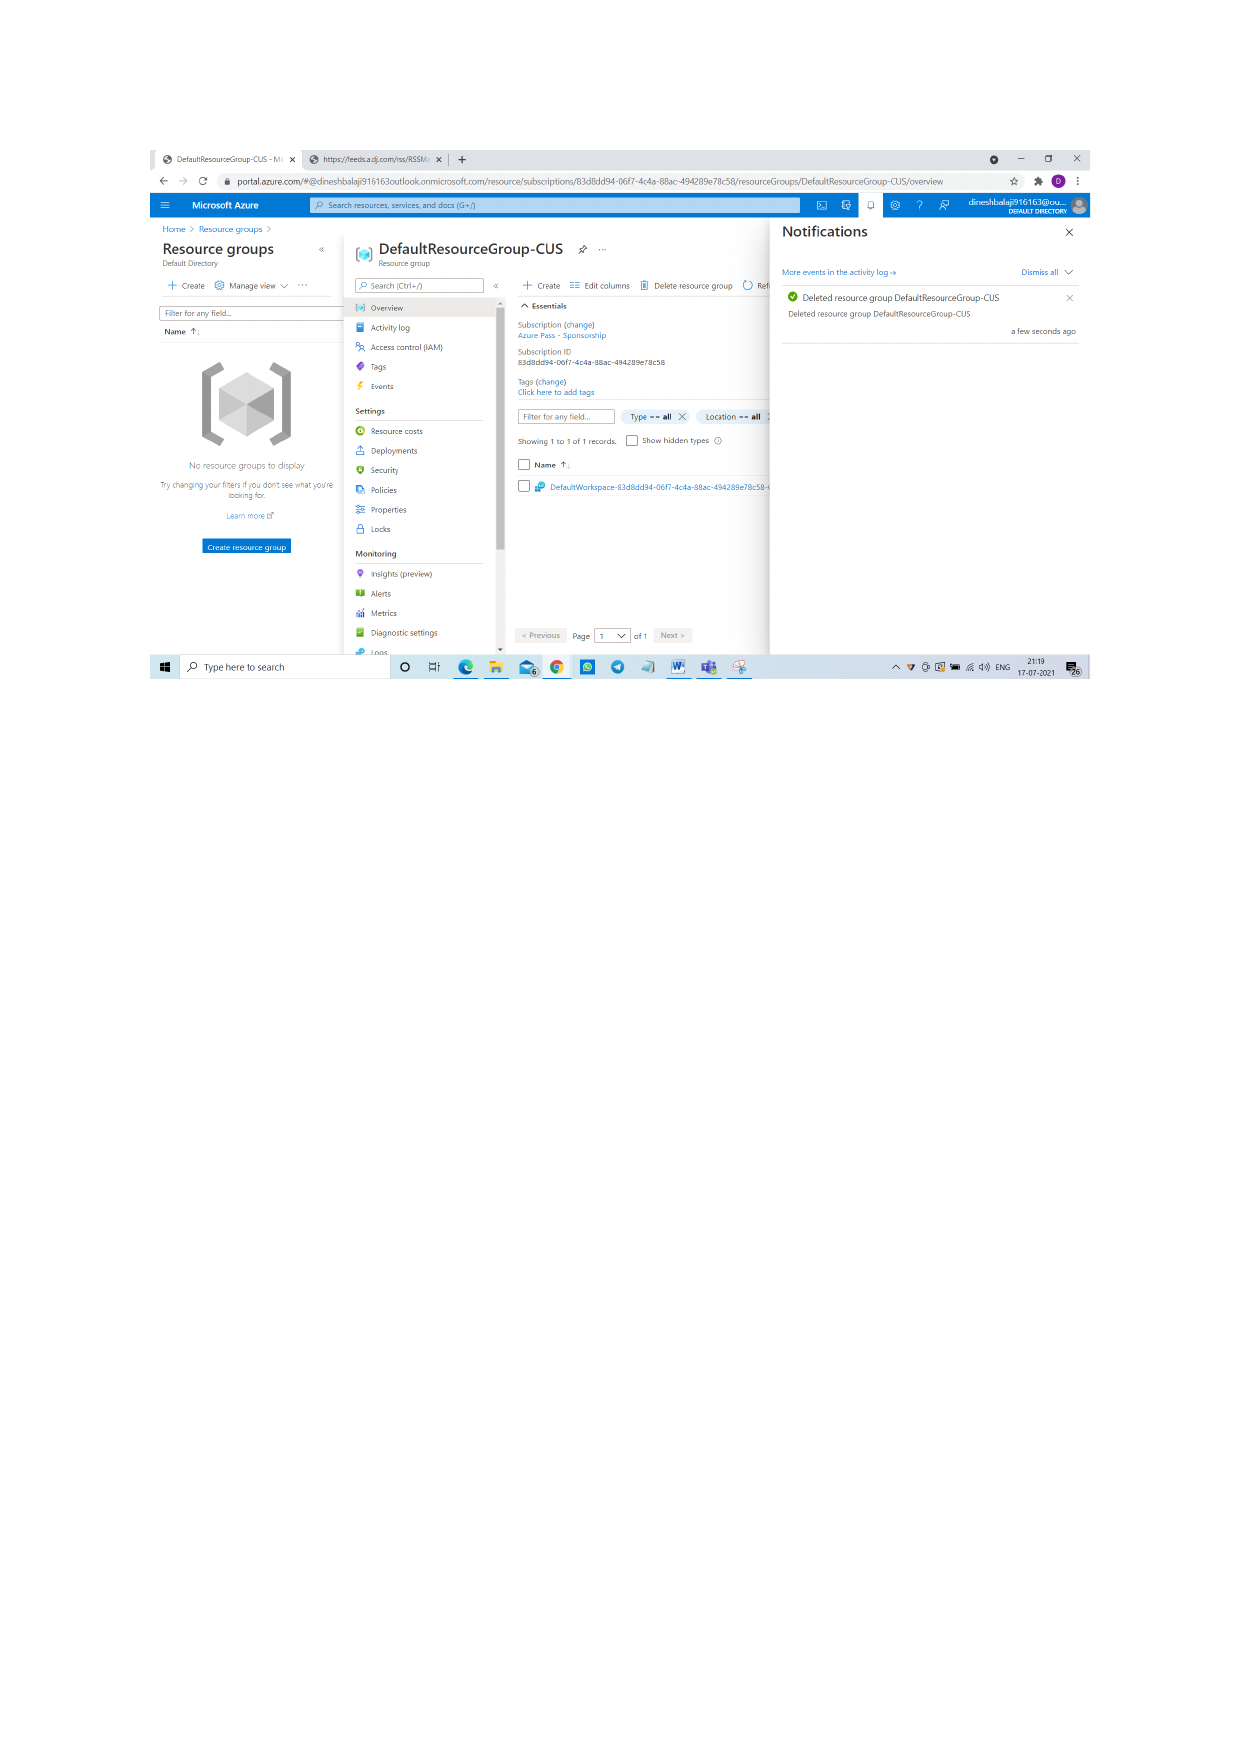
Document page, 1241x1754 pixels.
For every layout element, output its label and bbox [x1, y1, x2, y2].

picture [150, 150, 1091, 679]
